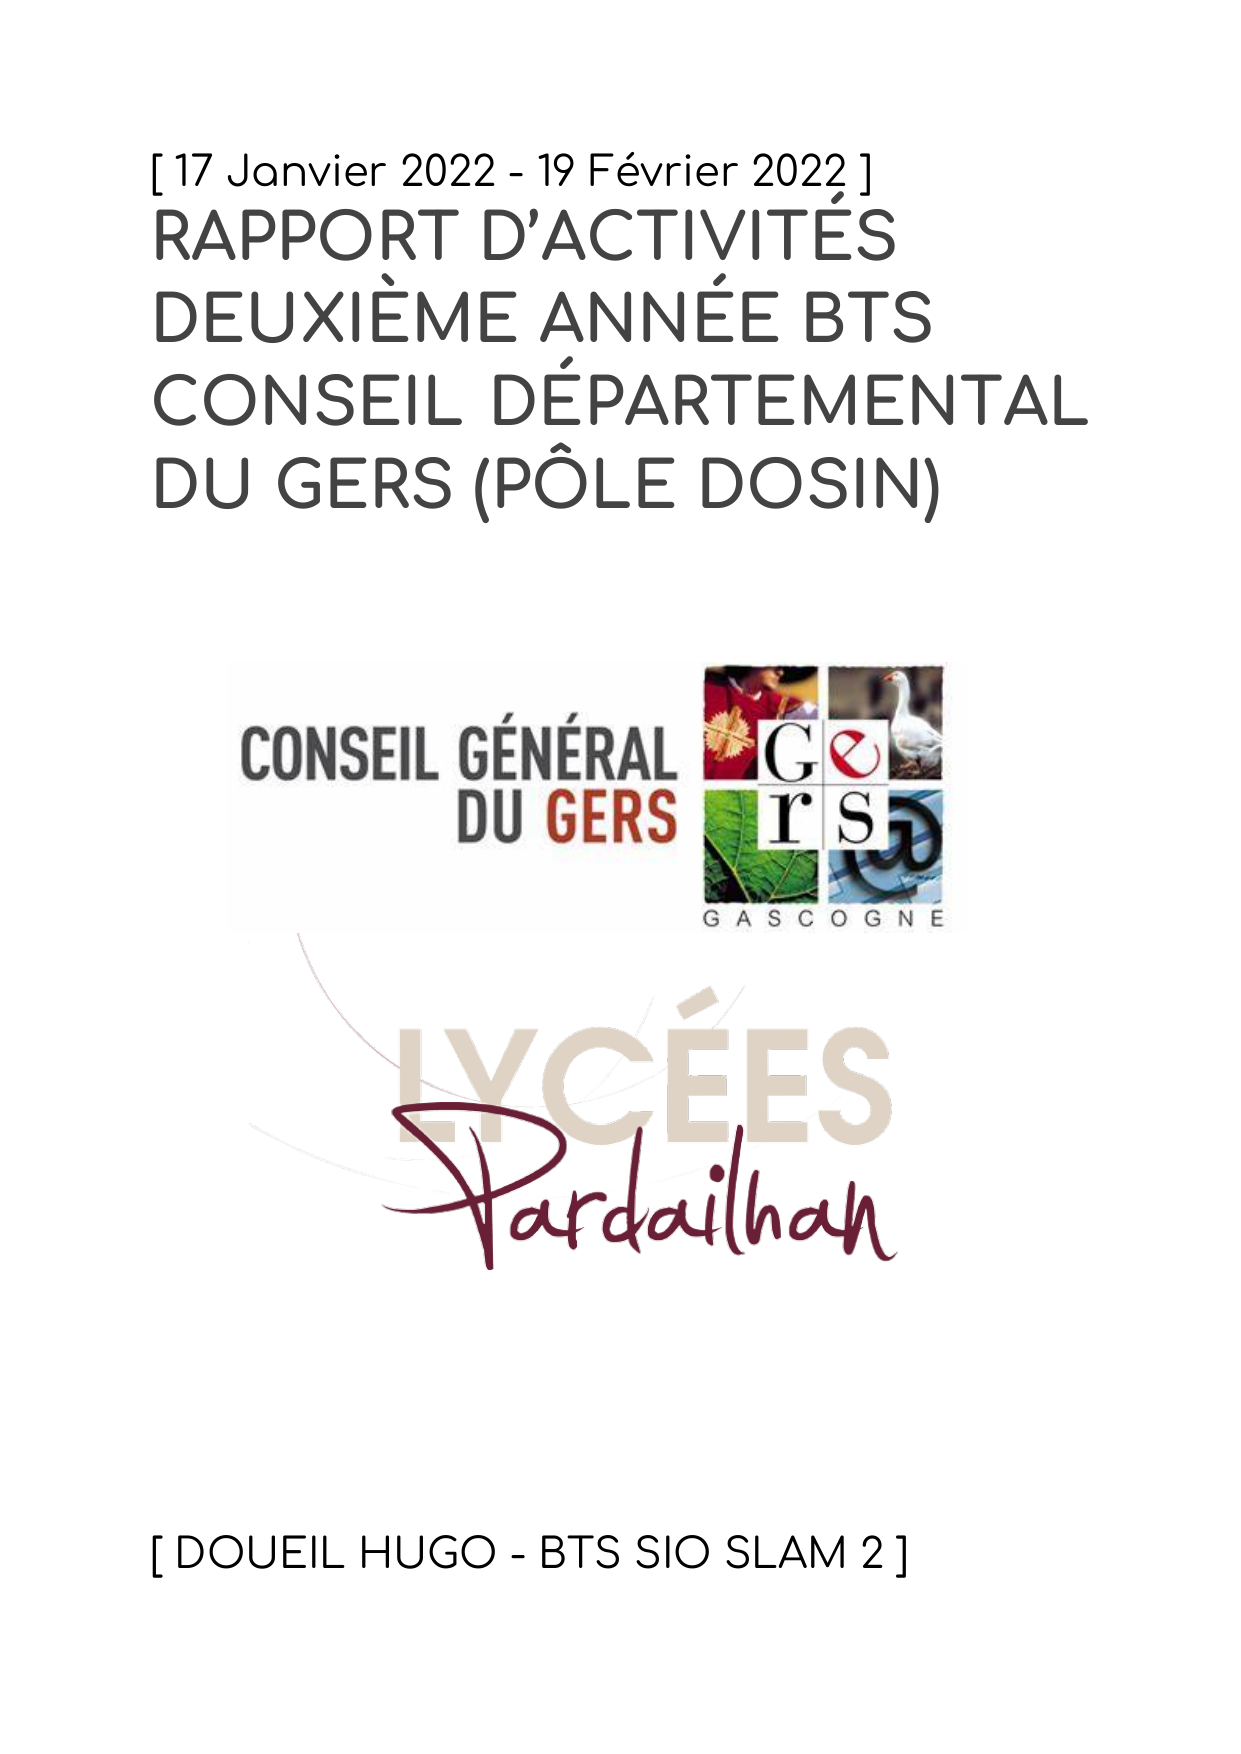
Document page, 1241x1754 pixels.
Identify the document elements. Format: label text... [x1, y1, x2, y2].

text DEUXIÈME ANNÉE BTS [150, 286, 1090, 358]
text CONSEIL DÉPARTEMENTAL DU GERS (PÔLE DOSIN) [150, 369, 1090, 523]
text [ DOUEIL HUGO - BTS SIO SLAM 2 ] [150, 1532, 1090, 1579]
picture [226, 662, 968, 1309]
text RAPPORT D’ACTIVITÉS [150, 203, 1090, 275]
text [ 17 Janvier 2022 - 19 Février 2022 ] [150, 150, 1090, 196]
